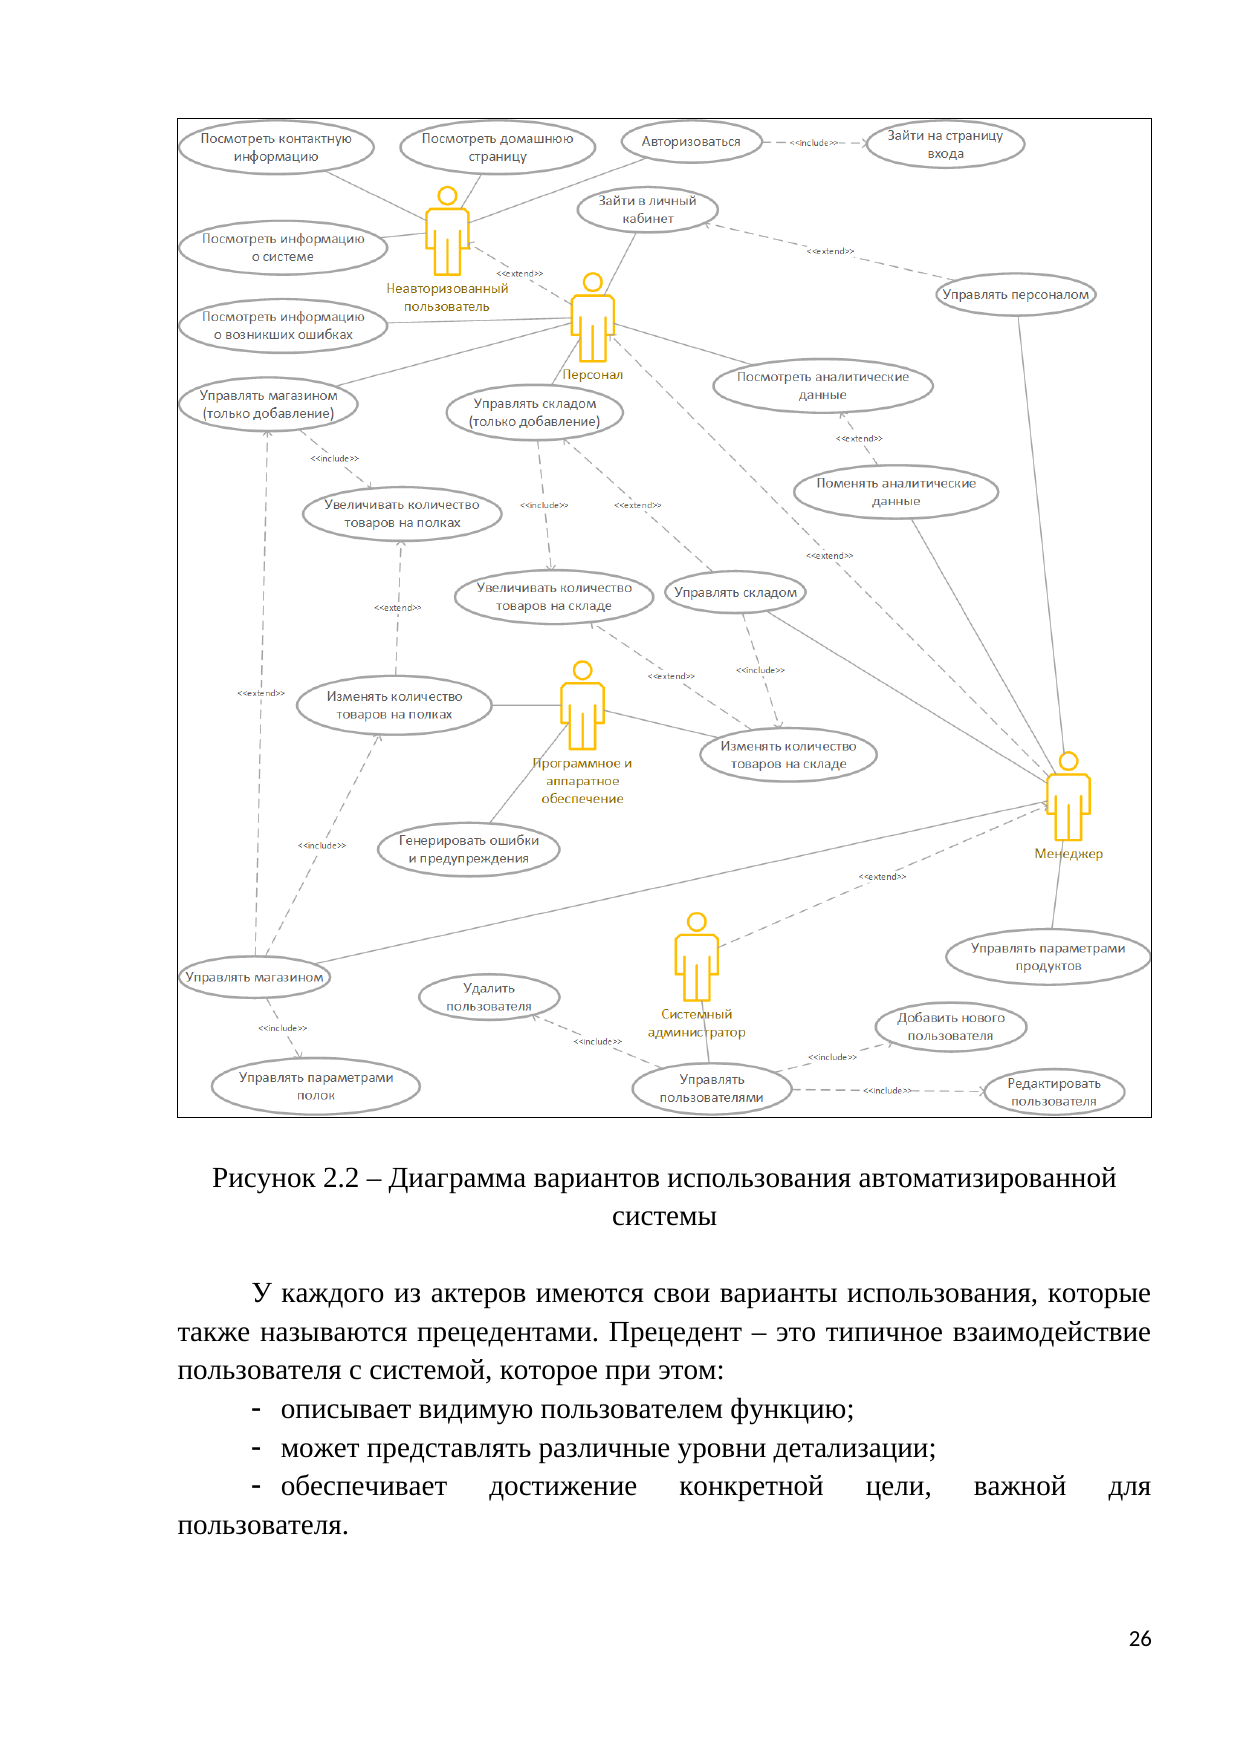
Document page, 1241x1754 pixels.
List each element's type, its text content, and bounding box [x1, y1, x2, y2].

text Рисунок 2.2 – Диаграмма вариантов использования автоматизированной системы [177, 1160, 1152, 1232]
list описывает видимую пользователем функцию; [177, 1391, 1152, 1425]
list обеспечивает достижение конкретной цели, важной для пользователя. [177, 1468, 1152, 1541]
text У каждого из актеров имеются свои варианты использования, которые также называются прецедентами. Прецедент – это типичное взаимодействие пользователя с системой, которое при этом: [177, 1275, 1152, 1386]
picture [178, 119, 1151, 1117]
list может представлять различные уровни детализации; [177, 1430, 1152, 1463]
